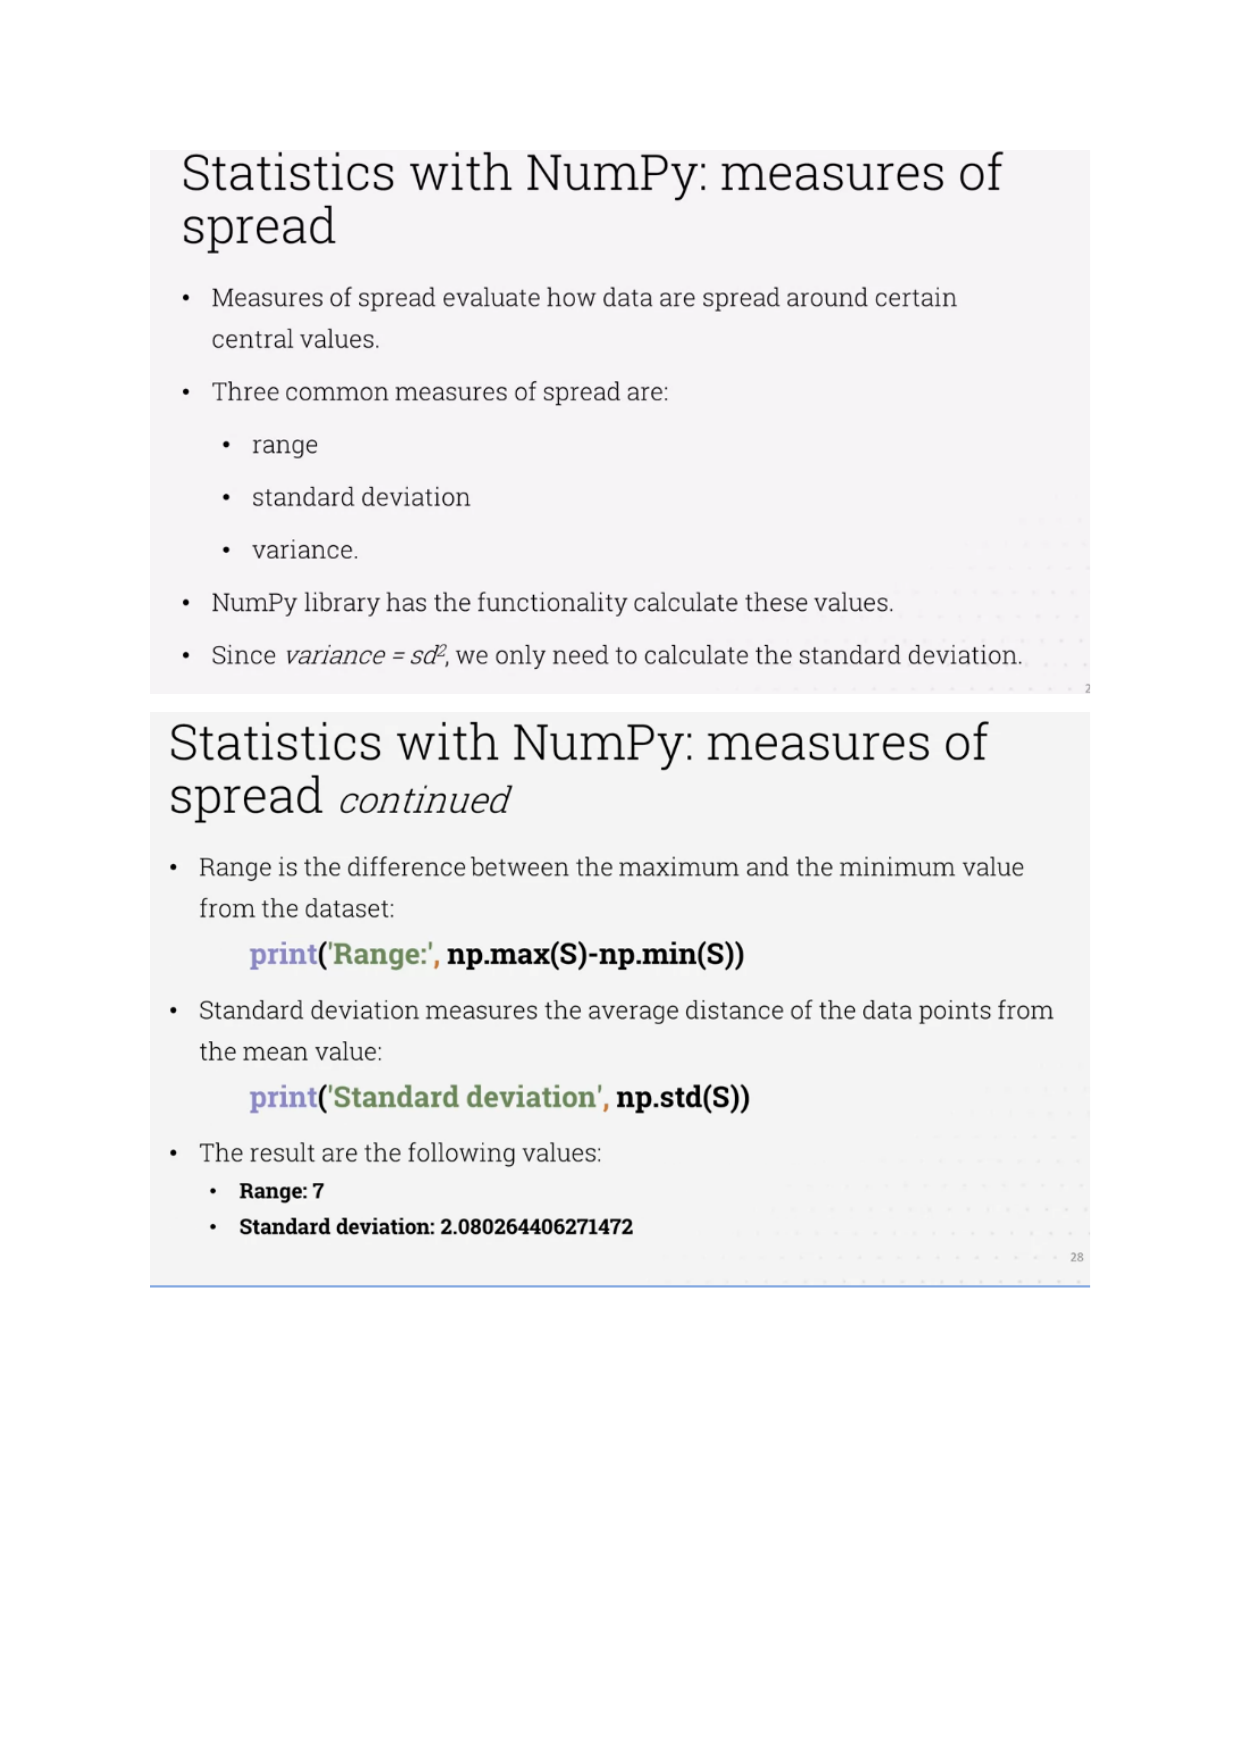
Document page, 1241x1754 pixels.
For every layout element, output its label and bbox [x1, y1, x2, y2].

picture [150, 150, 1091, 694]
picture [150, 712, 1091, 1291]
